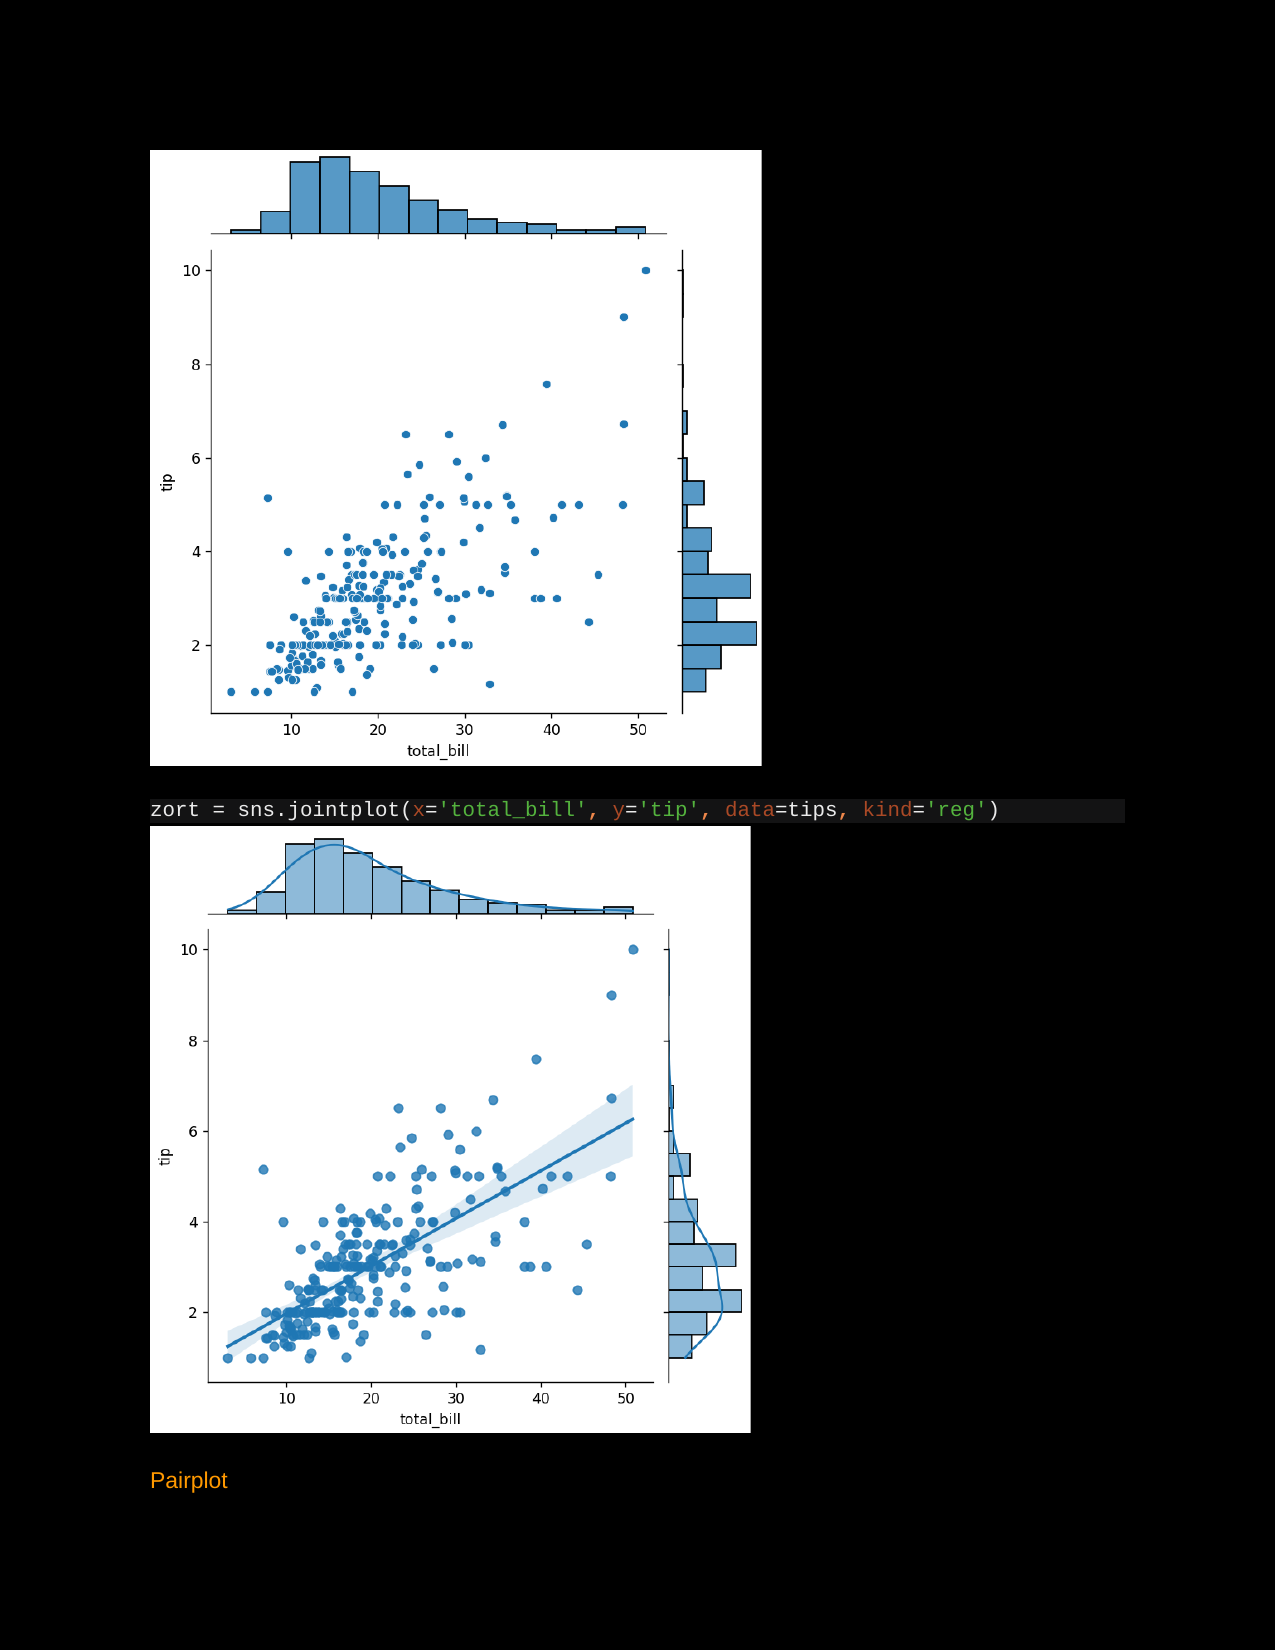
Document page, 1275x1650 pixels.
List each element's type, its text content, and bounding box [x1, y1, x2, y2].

text Pairplot [150, 1467, 1125, 1493]
text zort = sns.jointplot(x='total_bill', y='tip', data=tips, kind='reg') [150, 799, 1125, 823]
picture [150, 150, 762, 766]
picture [150, 826, 751, 1433]
